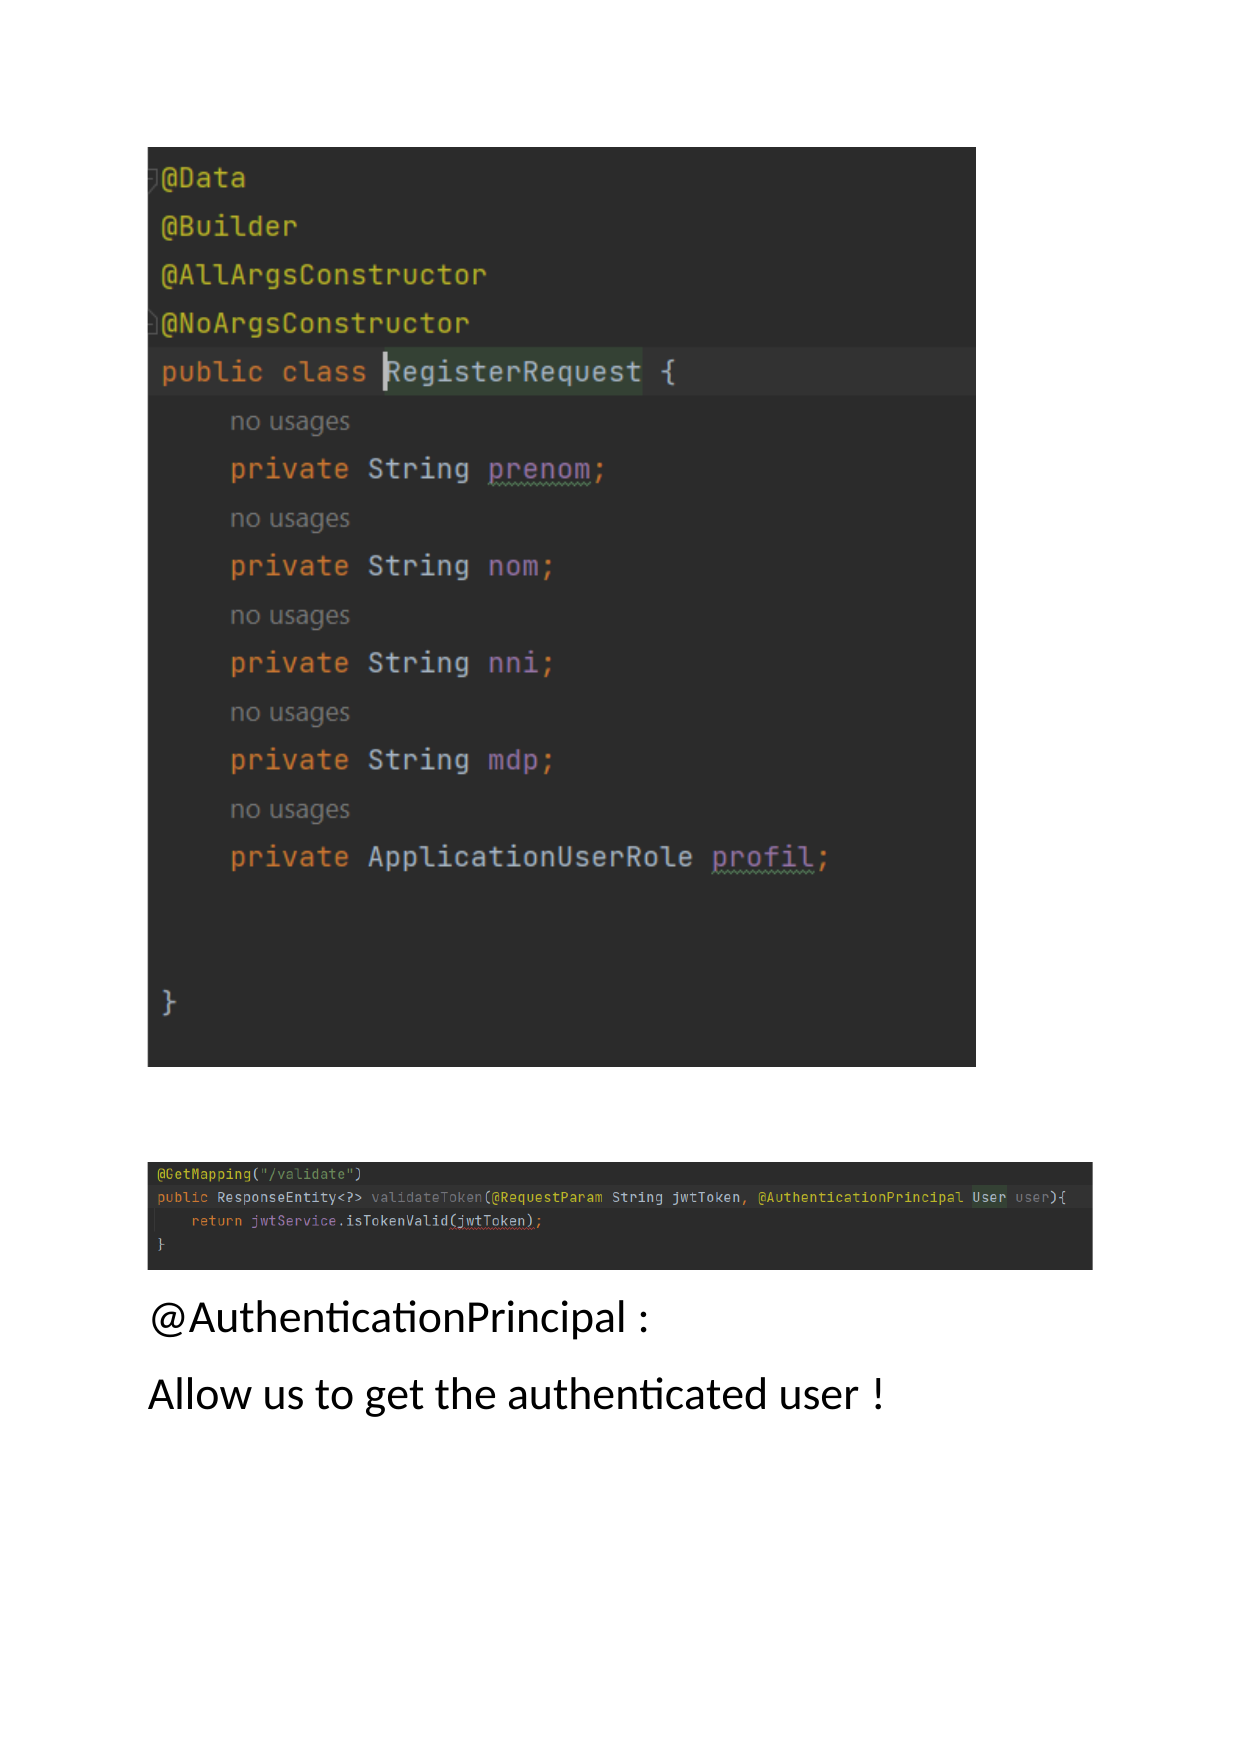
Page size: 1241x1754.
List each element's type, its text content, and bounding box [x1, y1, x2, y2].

picture [147, 1162, 1093, 1270]
text Allow us to get the authenticated user ! [148, 1365, 1093, 1421]
text @AuthenticationPrincipal : [148, 1288, 1093, 1344]
picture [147, 147, 976, 1067]
